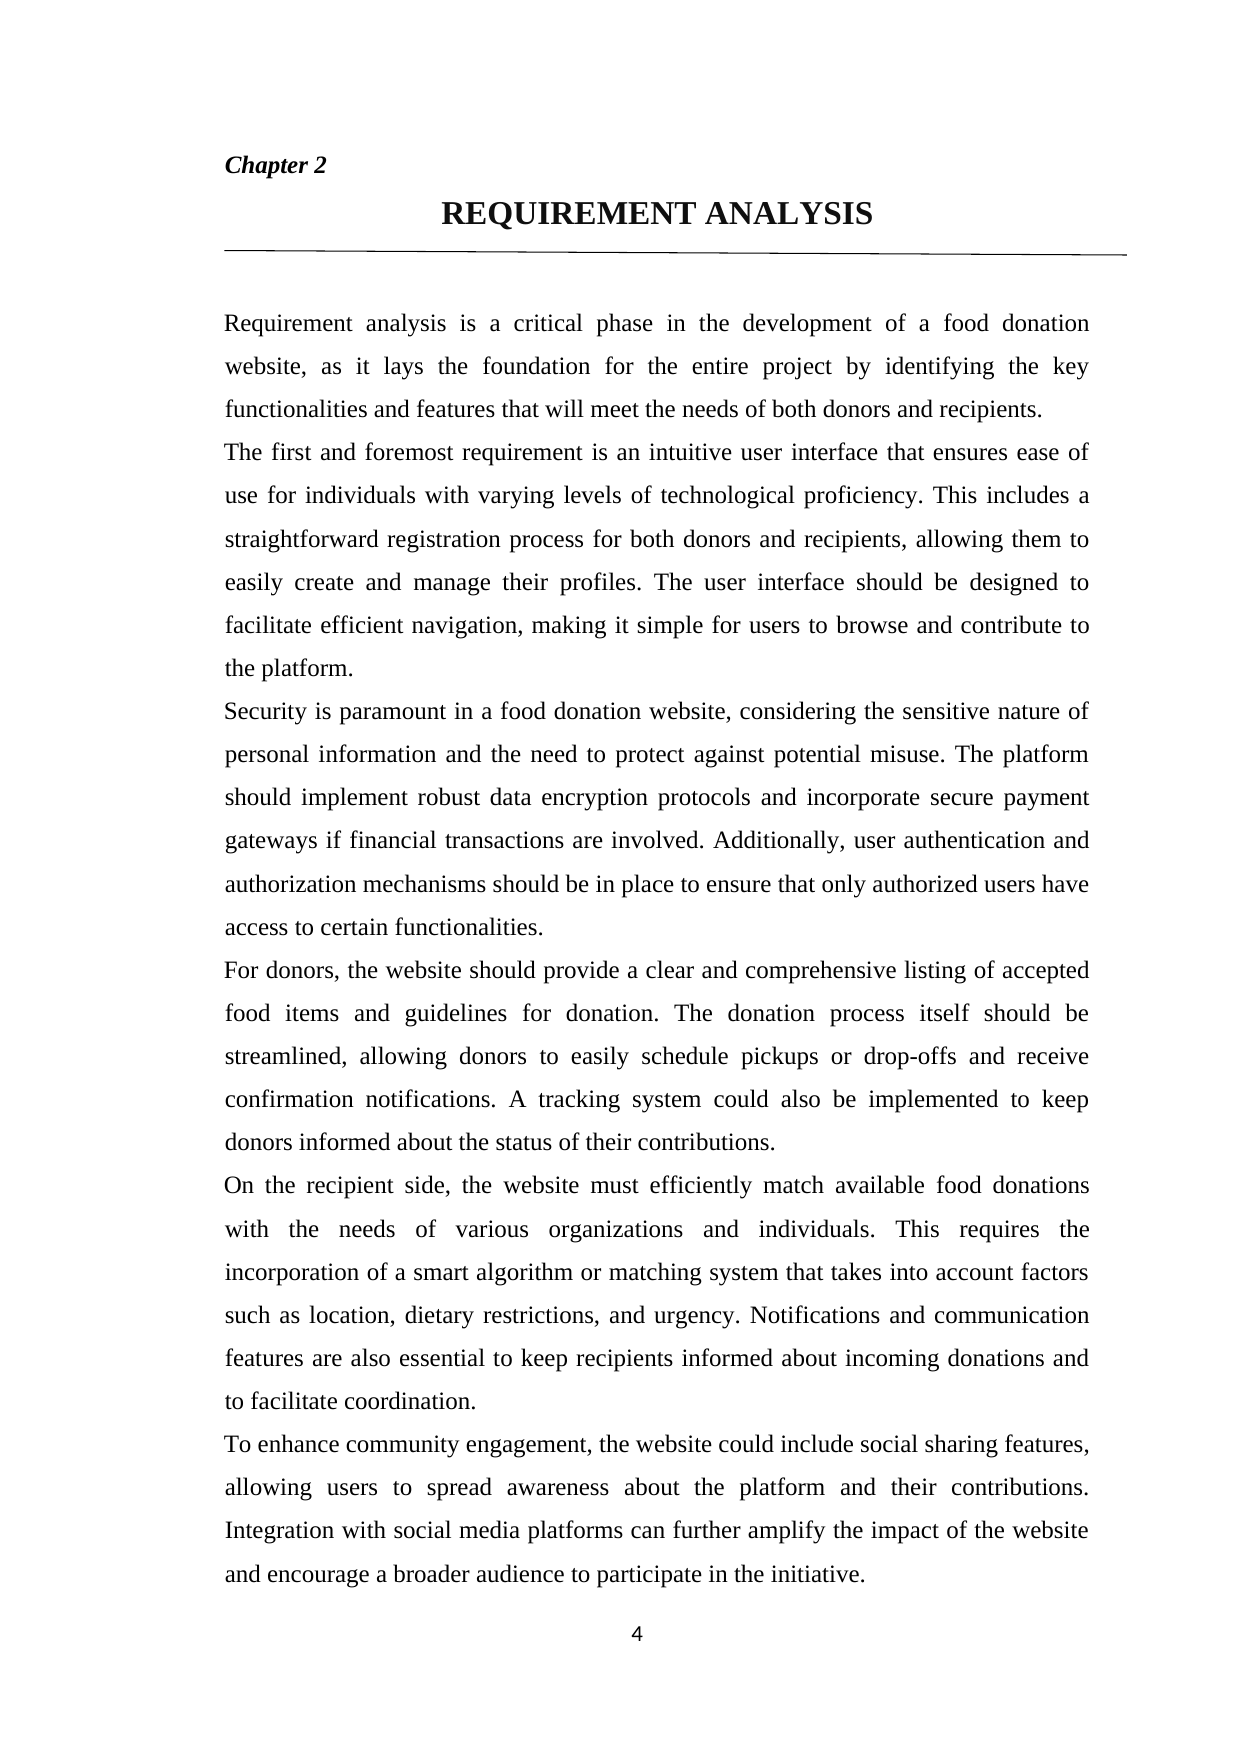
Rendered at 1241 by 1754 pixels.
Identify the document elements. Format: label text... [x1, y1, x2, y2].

text REQUIREMENT ANALYSIS [224, 193, 1090, 231]
text The first and foremost requirement is an intuitive user interface that ensures ease of use for individuals with varying levels of technological proficiency. This includes a straightforward registration process for both donors and recipients, allowing them to easily create and manage their profiles. The user interface should be designed to facilitate efficient navigation, making it simple for users to browse and contribute to the platform. [223, 437, 1090, 682]
text For donors, the website should provide a clear and comprehensive listing of accepted food items and guidelines for donation. The donation process itself should be streamlined, allowing donors to easily schedule pickups or drop-offs and receive confirmation notifications. A tracking system could also be implemented to keep donors informed about the status of their contributions. [223, 955, 1090, 1156]
text On the recipient side, the website must efficiently match available food donations with the needs of various organizations and individuals. This requires the incorporation of a smart algorithm or matching system that takes into account factors such as location, dietary restrictions, and urgency. Notifications and communication features are also essential to keep recipients informed about incoming donations and to facilitate coordination. [223, 1171, 1090, 1415]
text To enhance community engagement, the website could include social sharing features, allowing users to spread awareness about the platform and their contributions. Integration with social media platforms can further amplify the impact of the website and encourage a broader audience to participate in the initiative. [223, 1429, 1090, 1587]
text Chapter 2 [224, 150, 1090, 179]
text Requirement analysis is a critical phase in the development of a food donation website, as it lays the foundation for the entire project by identifying the key functionalities and features that will meet the needs of both donors and recipients. [223, 308, 1090, 423]
text Security is paramount in a food donation website, considering the sensitive nature of personal information and the need to protect against potential misuse. The platform should implement robust data encryption protocols and incorporate secure payment gateways if financial transactions are involved. Additionally, user authentication and authorization mechanisms should be in place to ensure that only authorized users have access to certain functionalities. [223, 696, 1090, 941]
